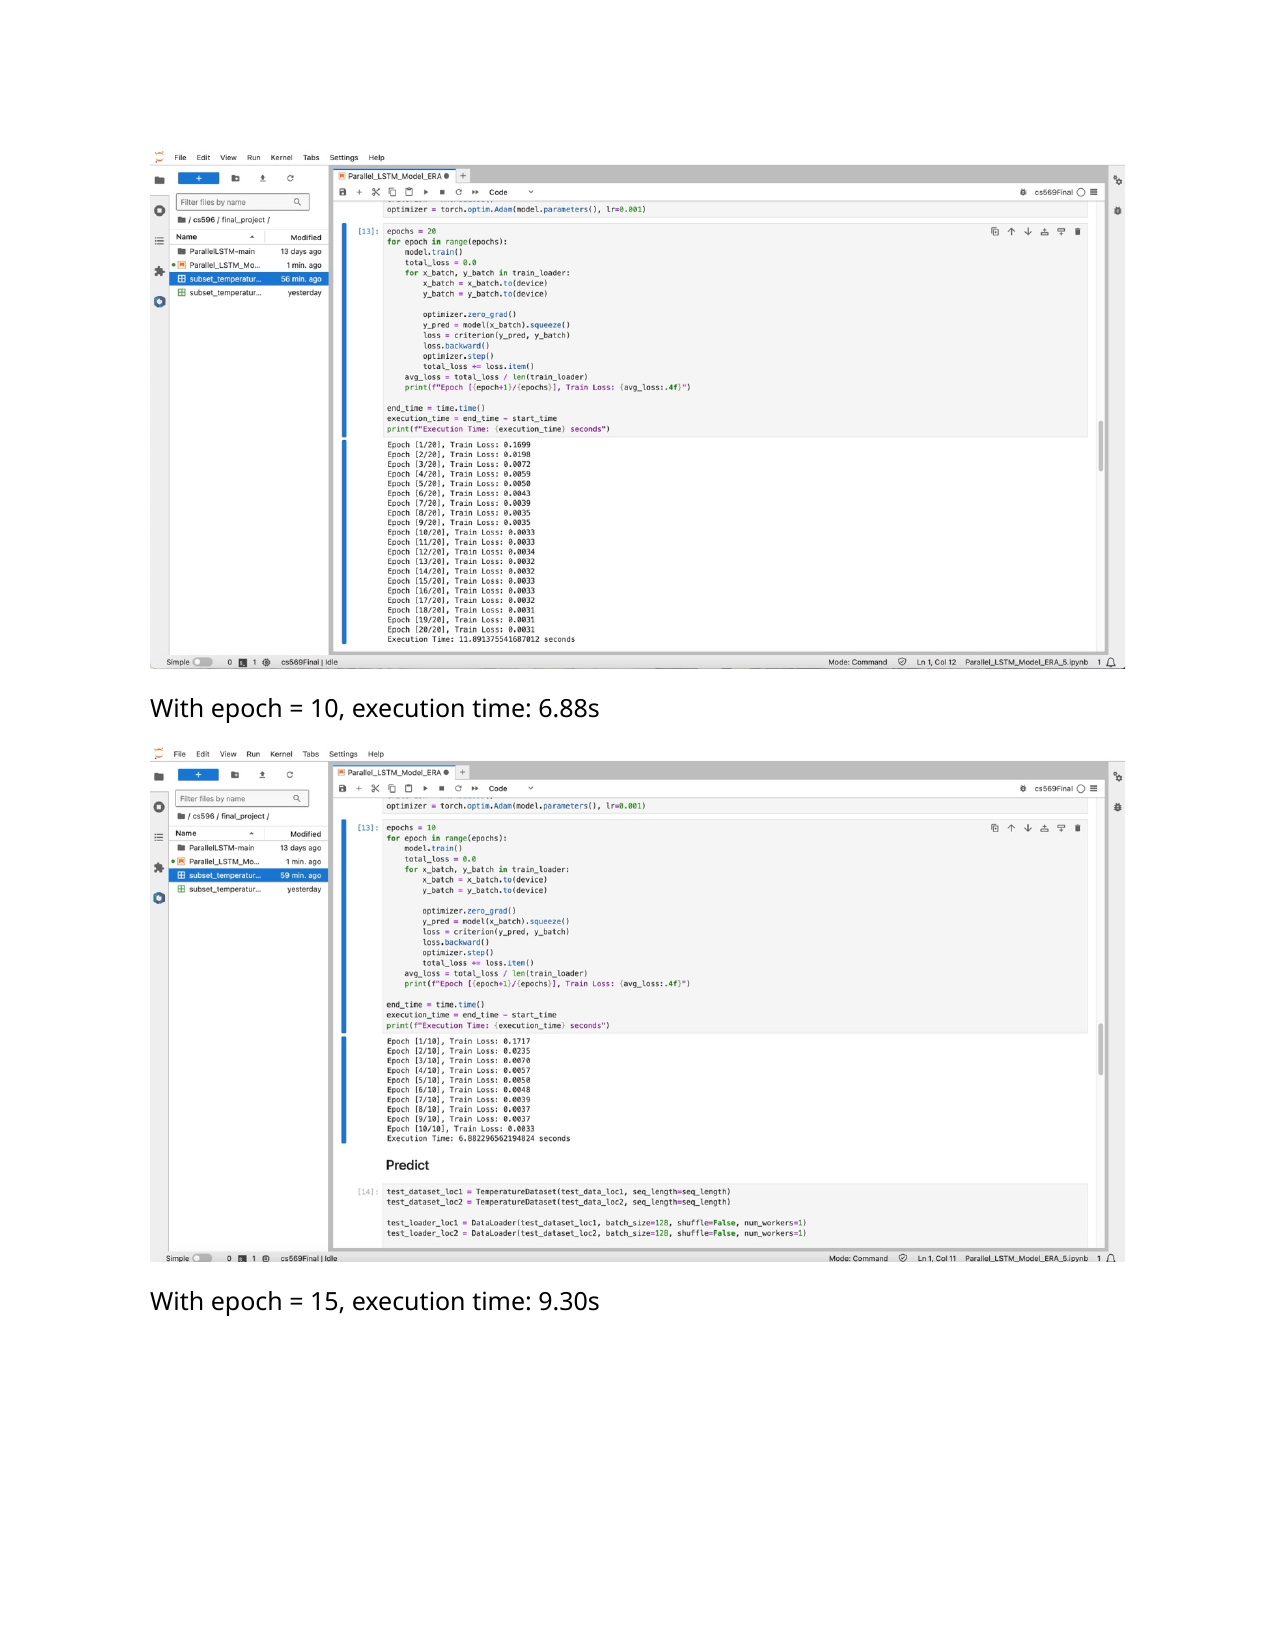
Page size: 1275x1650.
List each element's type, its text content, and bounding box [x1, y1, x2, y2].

picture [150, 150, 1125, 669]
text With epoch = 10, execution time: 6.88s [150, 690, 1125, 724]
picture [150, 746, 1125, 1262]
text With epoch = 15, execution time: 9.30s [150, 1283, 1125, 1317]
